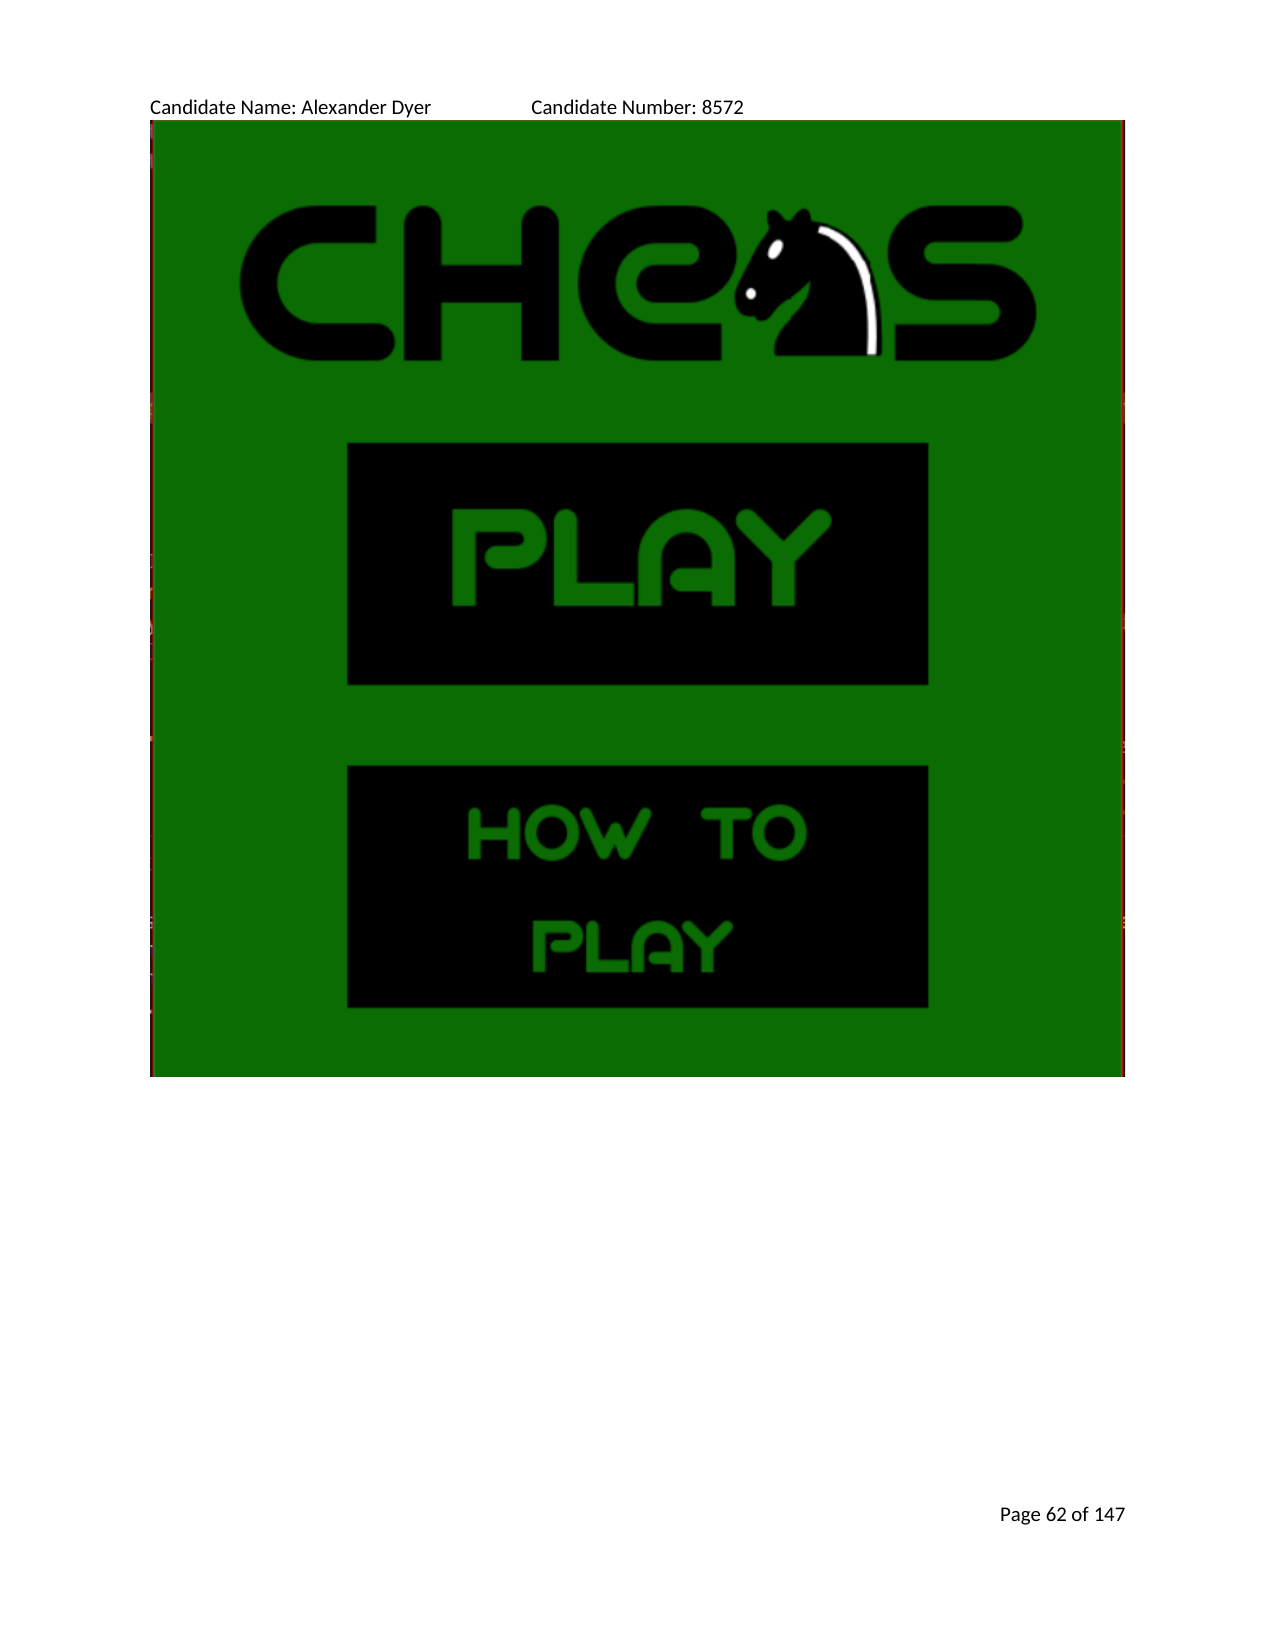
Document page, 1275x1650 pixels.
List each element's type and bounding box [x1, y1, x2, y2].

picture [150, 120, 1125, 1077]
